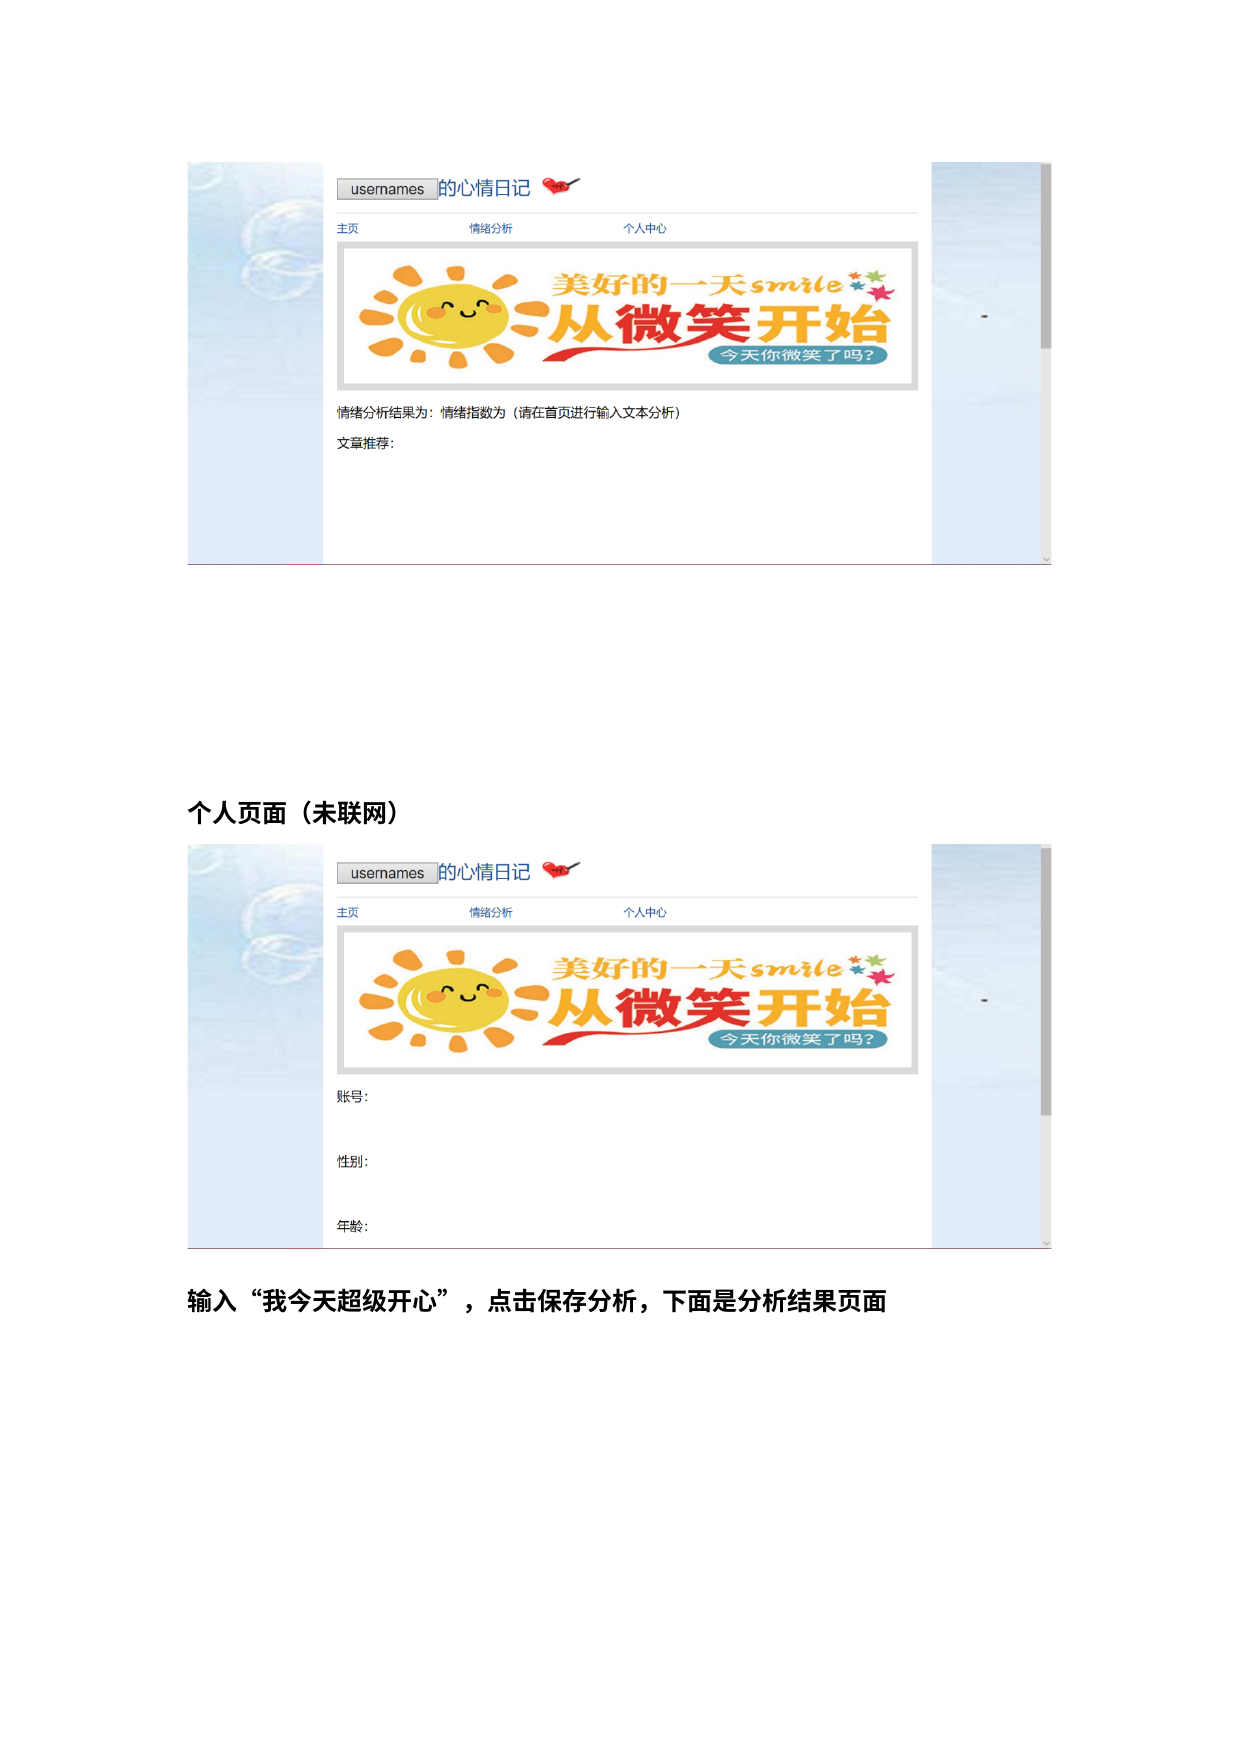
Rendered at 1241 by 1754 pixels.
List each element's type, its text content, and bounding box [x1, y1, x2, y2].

text 个人页面（未联网） [187, 779, 1053, 844]
picture [187, 162, 1052, 565]
picture [187, 844, 1052, 1249]
text 输入“我今天超级开心”，点击保存分析，下面是分析结果页面 [187, 1267, 1053, 1332]
